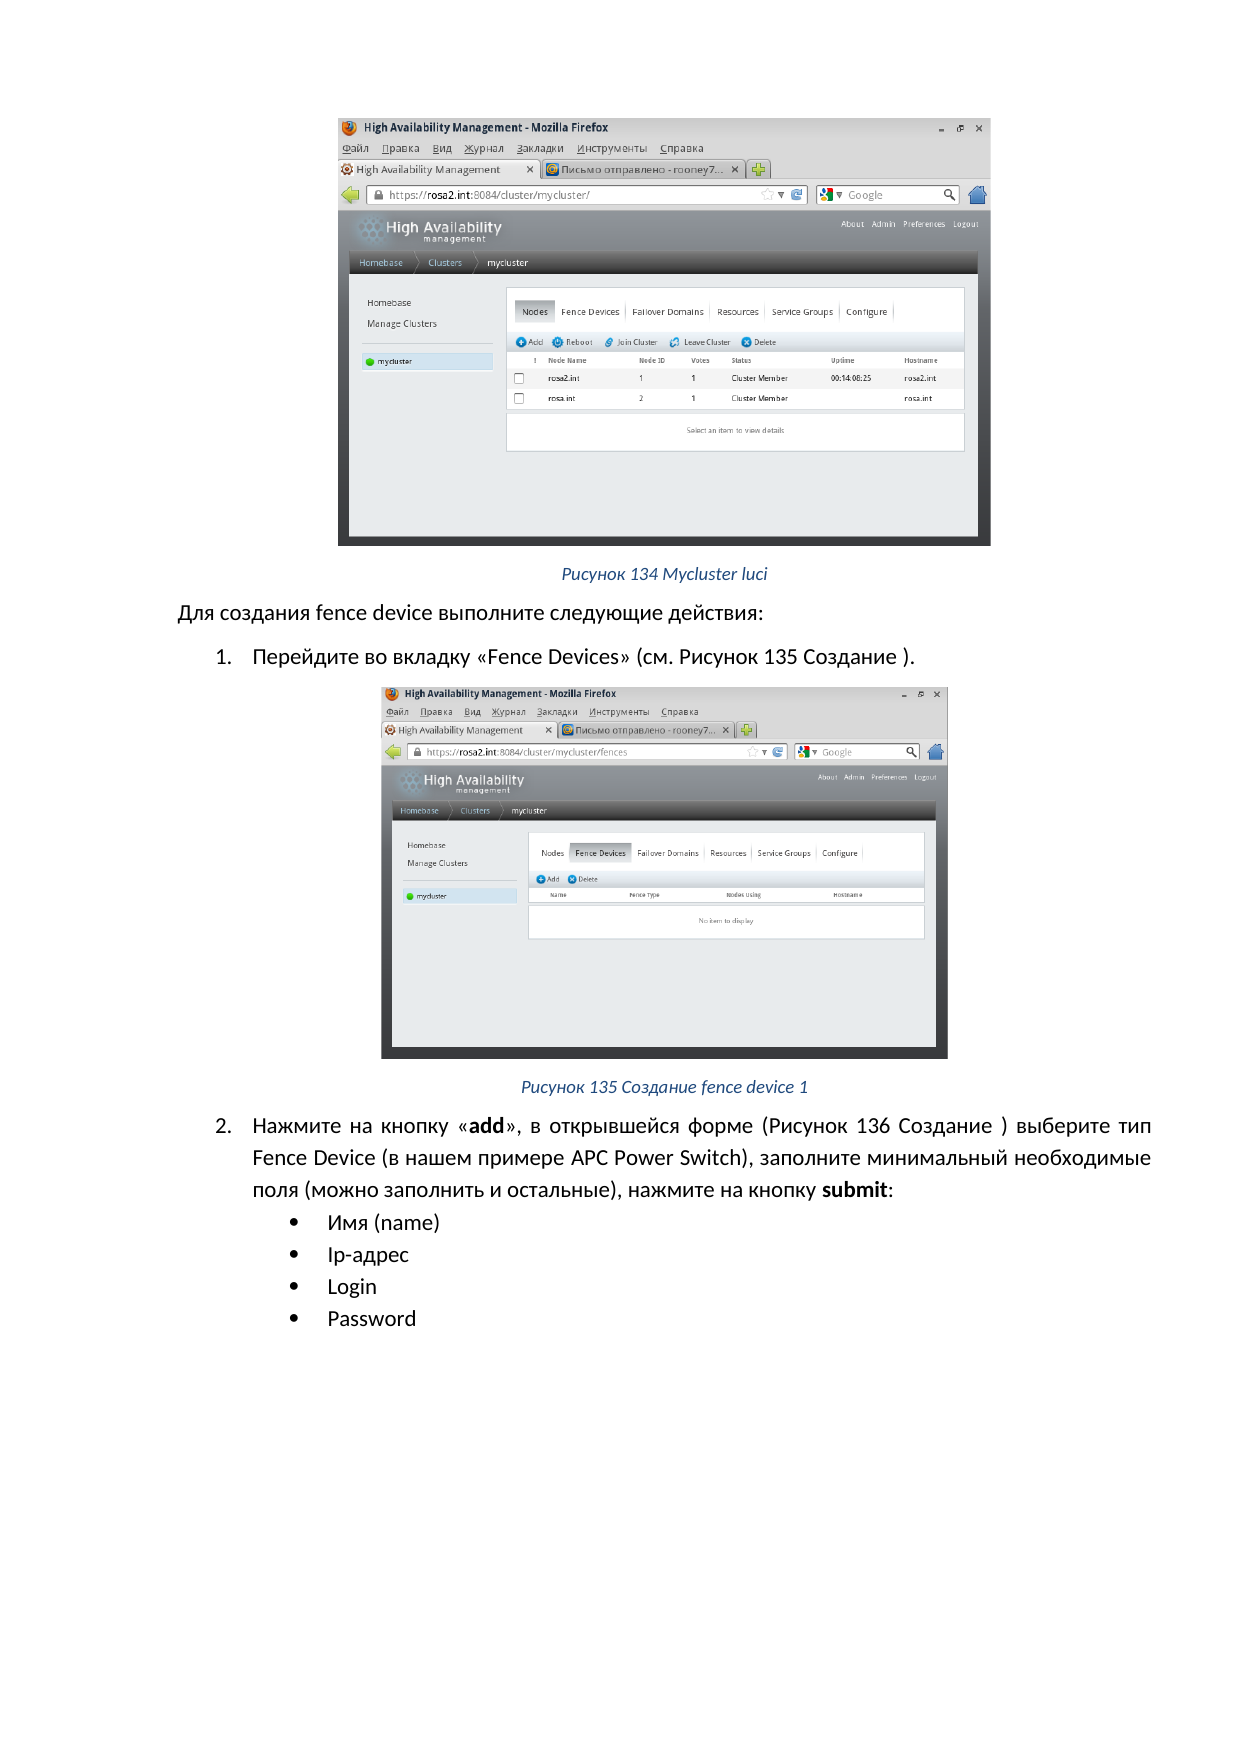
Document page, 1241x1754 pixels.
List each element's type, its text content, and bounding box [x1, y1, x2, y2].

text Рисунок 135 Создание fence device 1 [177, 1076, 1152, 1098]
list Перейдите во вкладку «Fence Devices» (см. Рисунок 135 Создание fence device 1). [215, 642, 1152, 671]
list Login [290, 1272, 1152, 1300]
list Нажмите на кнопку «add», в открывшейся форме (Рисунок 136 Создание Fence device 2) выберите тип Fence Device (в нашем примере APC Power Switch), заполните минимальный необходимые поля (можно заполнить и остальные), нажмите на кнопку submit: [215, 1111, 1152, 1203]
list Ip-адрес [290, 1240, 1152, 1268]
list Password [290, 1304, 1152, 1332]
picture [381, 687, 948, 1059]
text Для создания fence device выполните следующие действия: [177, 598, 1152, 626]
picture [338, 118, 991, 546]
list Имя (name) [290, 1208, 1152, 1236]
text Рисунок 134 Mycluster luci [177, 562, 1152, 585]
